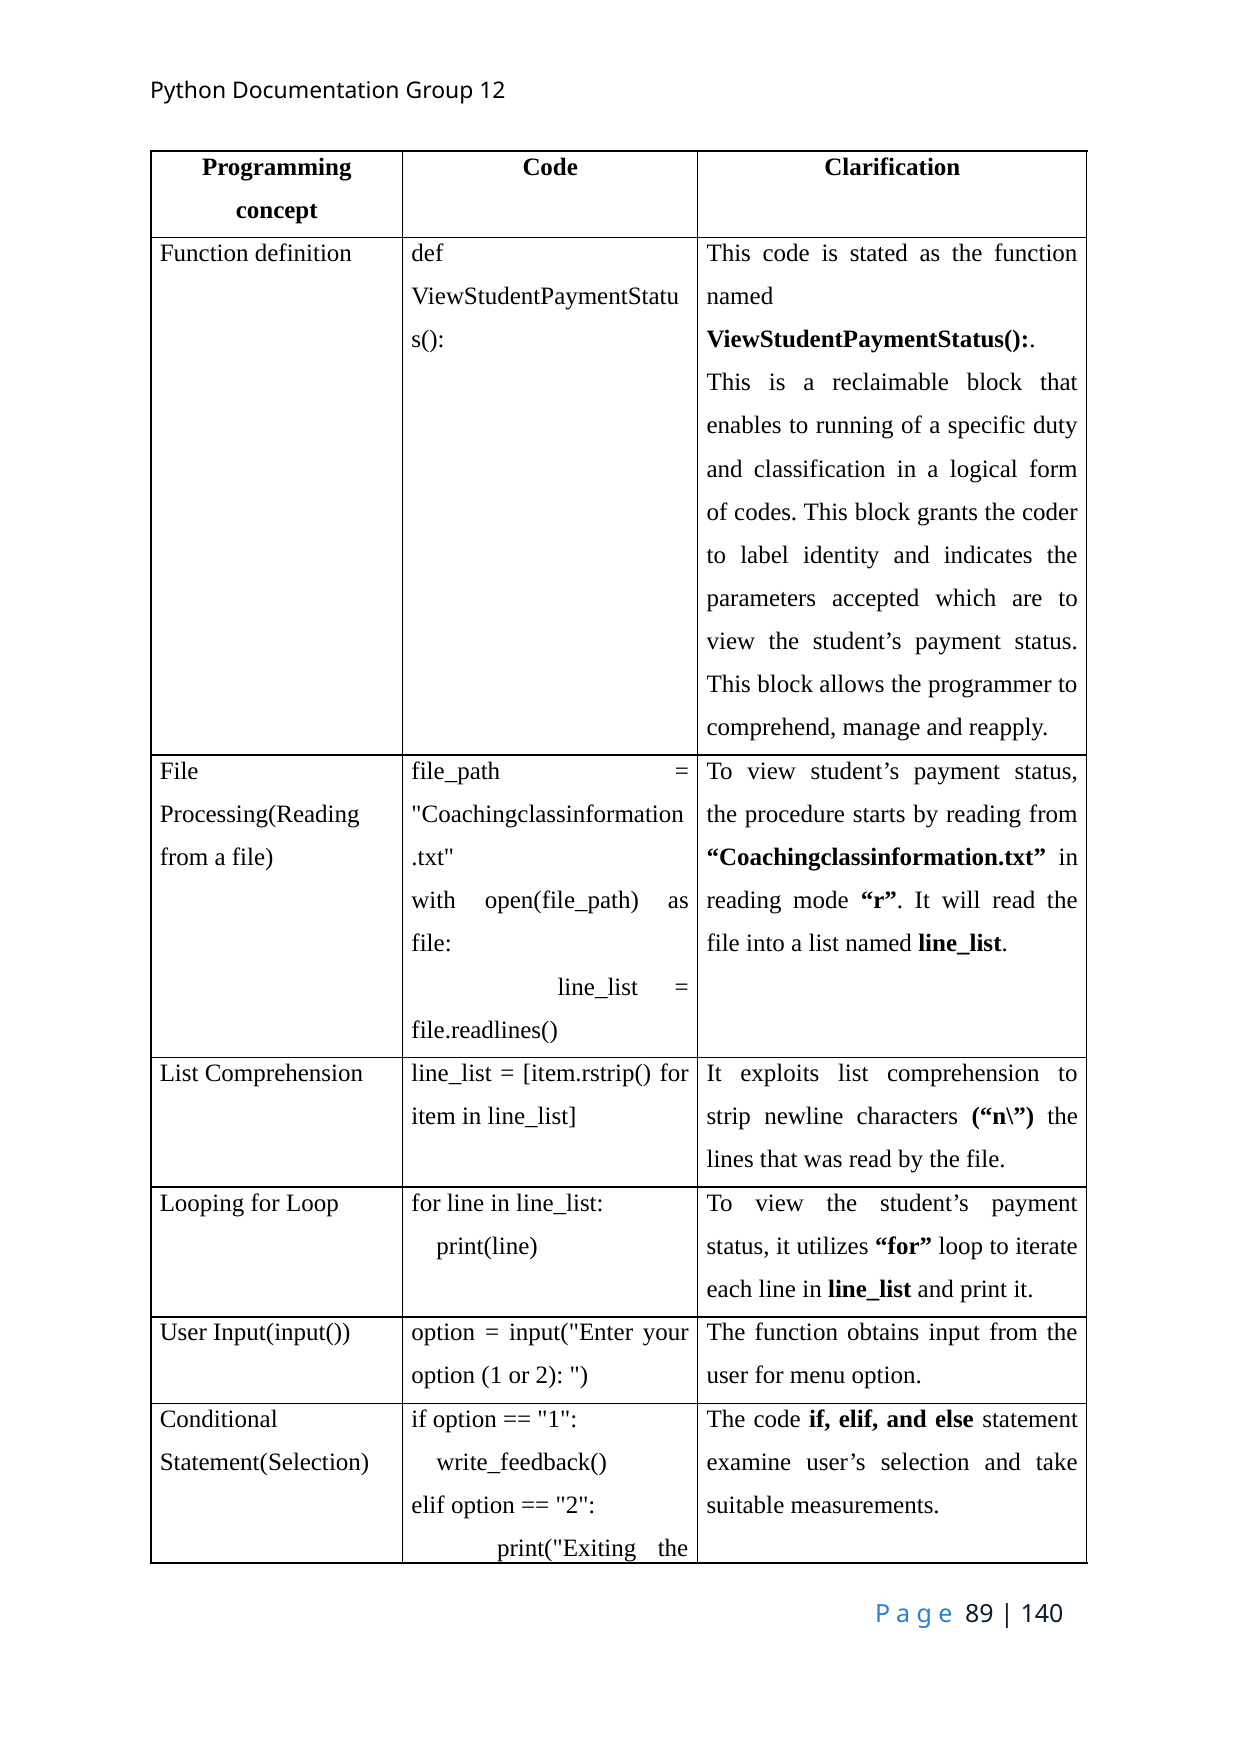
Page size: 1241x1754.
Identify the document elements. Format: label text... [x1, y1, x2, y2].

table_cell The function obtains input from the user for menu option. [698, 1318, 1086, 1402]
table_header Programming concept [152, 152, 402, 237]
table_cell option = input("Enter your option (1 or 2): ") [403, 1318, 697, 1402]
table_cell File Processing(Reading from a file) [152, 756, 402, 1057]
table_cell file_path = "Coachingclassinformation.txt" with open(file_path) as file: line_list = file.readlines() [403, 756, 697, 1057]
table_header Clarification [698, 152, 1086, 237]
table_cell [698, 1404, 1086, 1562]
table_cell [152, 1404, 402, 1562]
table_cell User Input(input()) [152, 1318, 402, 1402]
table_cell To view the student’s payment status, it utilizes “for” loop to iterate each line in line_list and print it. [698, 1188, 1086, 1316]
table_cell It exploits list comprehension to strip newline characters (“n\”) the lines that was read by the file. [698, 1058, 1086, 1186]
table_cell def ViewStudentPaymentStatus(): [403, 238, 697, 754]
table_header Code [403, 152, 697, 237]
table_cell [403, 1404, 697, 1562]
table_cell for line in line_list: print(line) [403, 1188, 697, 1316]
table_cell To view student’s payment status, the procedure starts by reading from “Coachingclassinformation.txt” in reading mode “r”. It will read the file into a list named line_list. [698, 756, 1086, 1057]
table_cell This code is stated as the function named ViewStudentPaymentStatus():. This is a reclaimable block that enables to running of a specific duty and classification in a logical form of codes. This block grants the coder to label identity and indicates the parameters accepted which are to view the student’s payment status. This block allows the programmer to comprehend, manage and reapply. [698, 238, 1086, 754]
table_cell Looping for Loop [152, 1188, 402, 1316]
table_cell Function definition [152, 238, 402, 754]
table_cell line_list = [item.rstrip() for item in line_list] [403, 1058, 697, 1186]
table_cell List Comprehension [152, 1058, 402, 1186]
